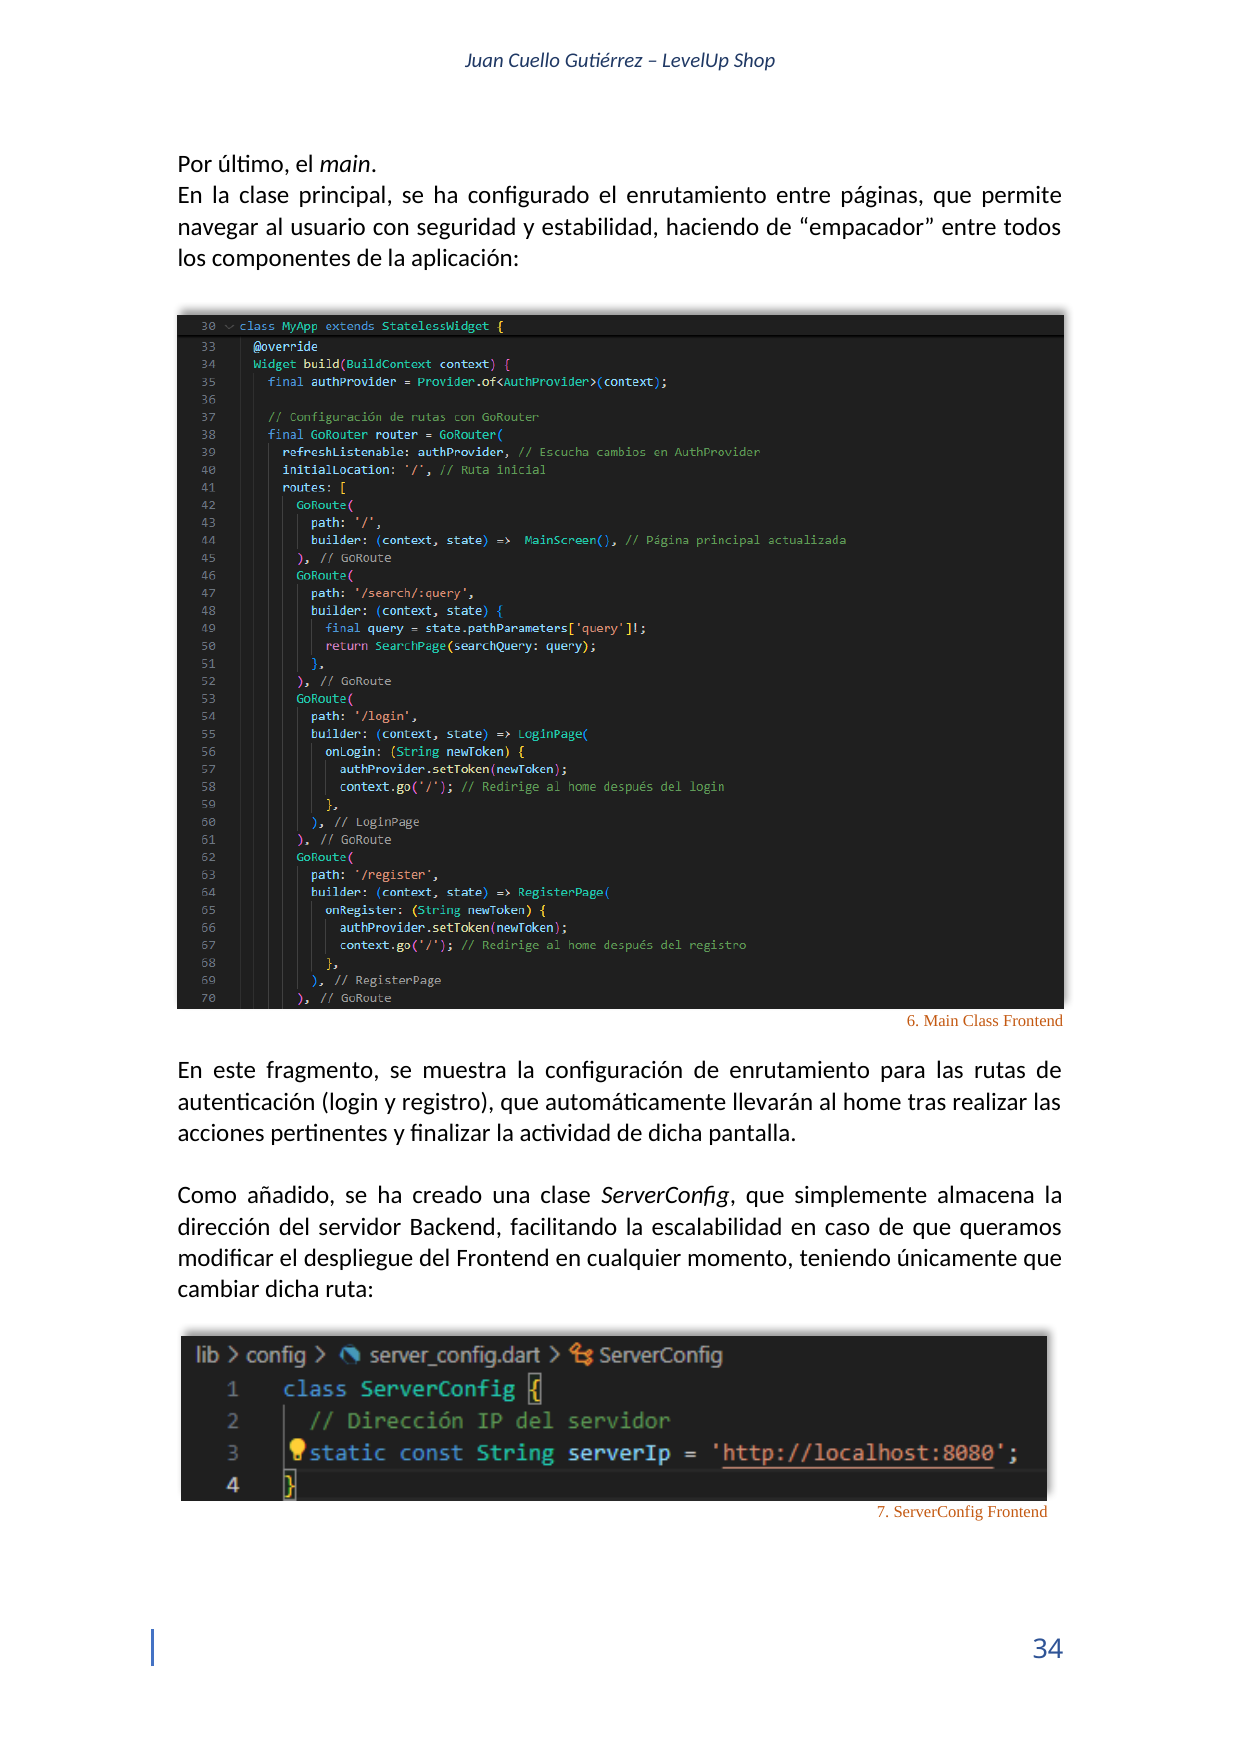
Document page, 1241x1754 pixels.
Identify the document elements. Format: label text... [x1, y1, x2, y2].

text Como añadido, se ha creado una clase ServerConfig, que simplemente almacena la dirección del servidor Backend, facilitando la escalabilidad en caso de que queramos modificar el despliegue del Frontend en cualquier momento, teniendo únicamente que cambiar dicha ruta: [177, 1179, 1063, 1304]
picture [177, 315, 1064, 1009]
text En la clase principal, se ha configurado el enrutamiento entre páginas, que permite navegar al usuario con seguridad y estabilidad, haciendo de “empacador” entre todos los componentes de la aplicación: [177, 179, 1063, 273]
picture [181, 1336, 1047, 1501]
text Por último, el main. [177, 148, 1063, 179]
text En este fragmento, se muestra la configuración de enrutamiento para las rutas de autenticación (login y registro), que automáticamente llevarán al home tras realizar las acciones pertinentes y finalizar la actividad de dicha pantalla. [177, 1054, 1063, 1148]
